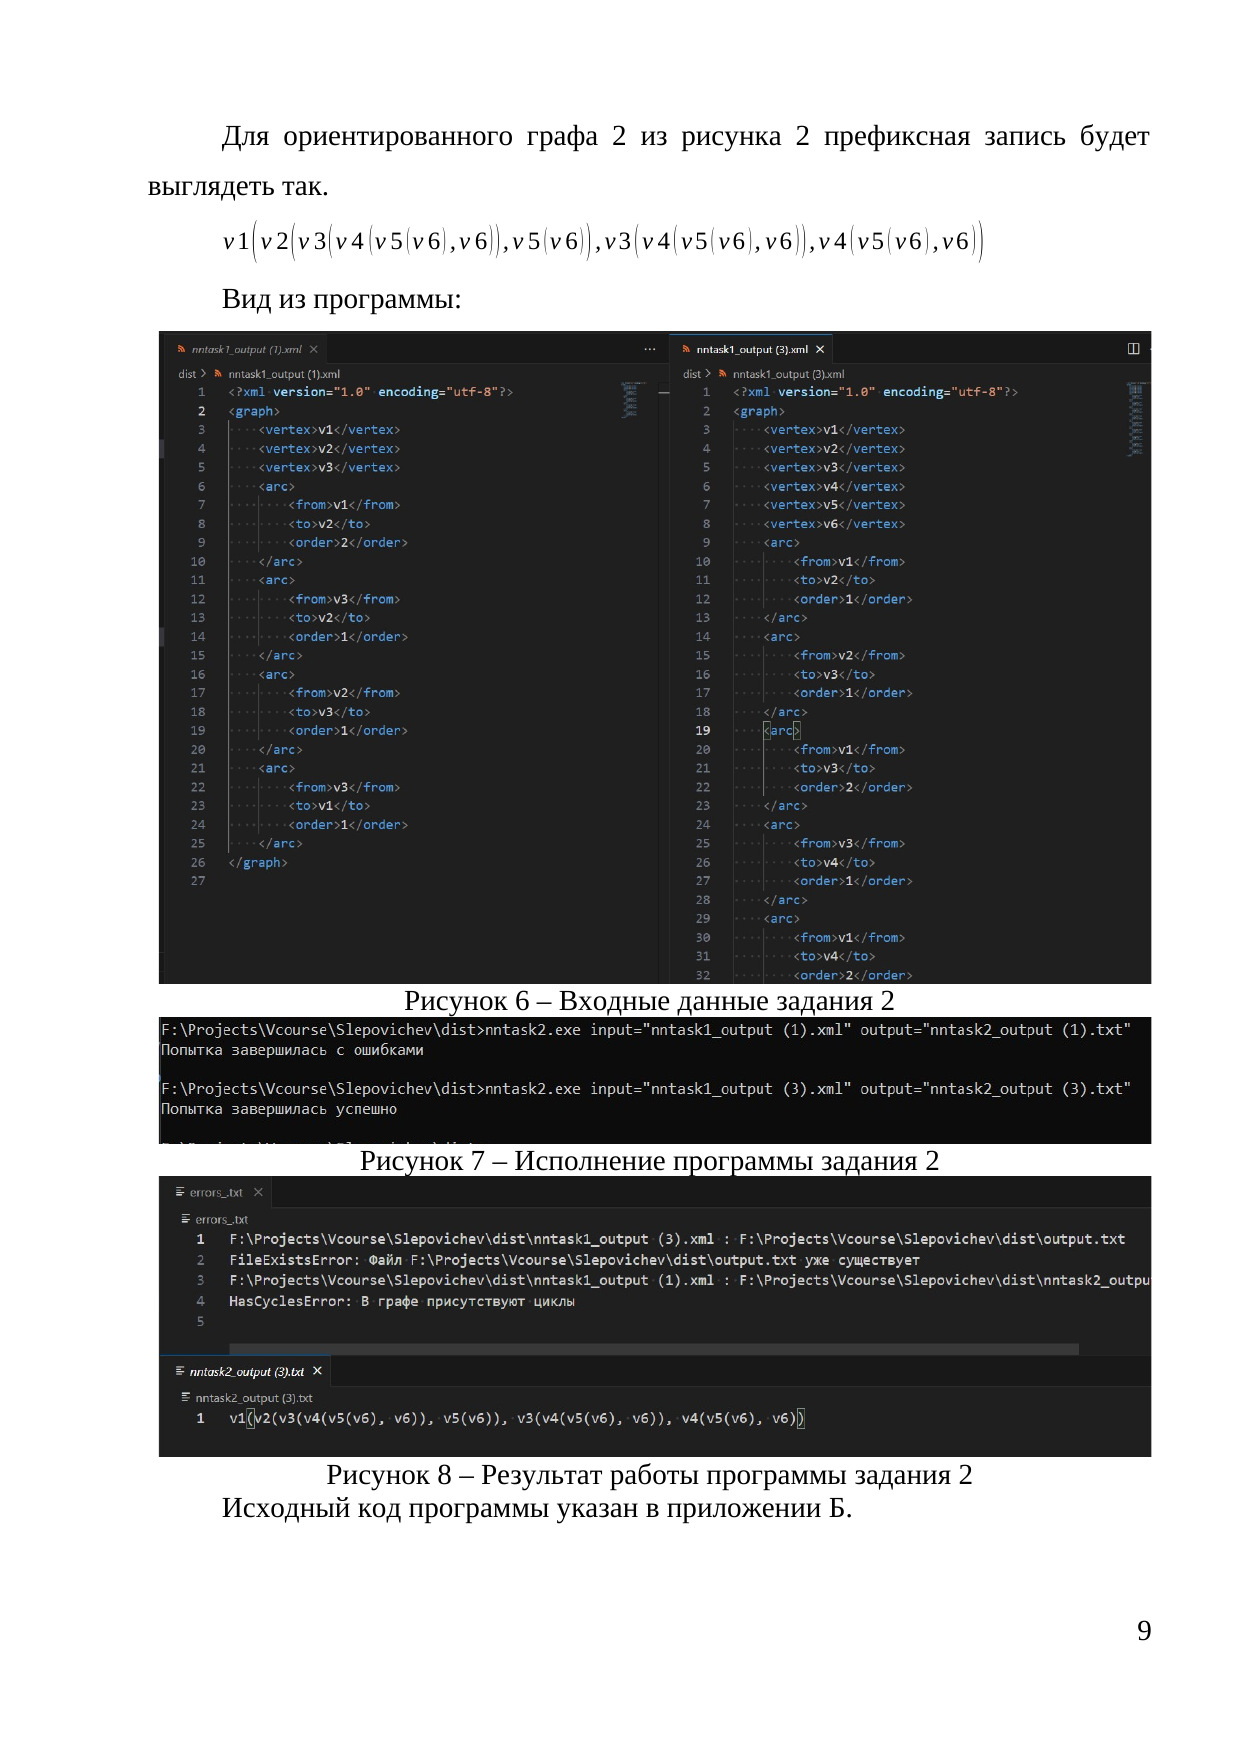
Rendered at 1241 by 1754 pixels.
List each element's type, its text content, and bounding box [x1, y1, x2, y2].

text Для ориентированного графа 2 из рисунка 2 префиксная запись будет выглядеть так. [148, 118, 1152, 202]
text Вид из программы: [148, 282, 1152, 315]
picture [158, 331, 1152, 984]
table_header Рисунок 6 – Входные данные задания 2 Рисунок 7 – Исполнение программы задания 2 Рисунок 8 – Результат работы программы задания 2 [148, 332, 1152, 1490]
picture [158, 1017, 1152, 1144]
picture [158, 1176, 1152, 1457]
text Исходный код программы указан в приложении Б. [148, 1490, 1152, 1524]
